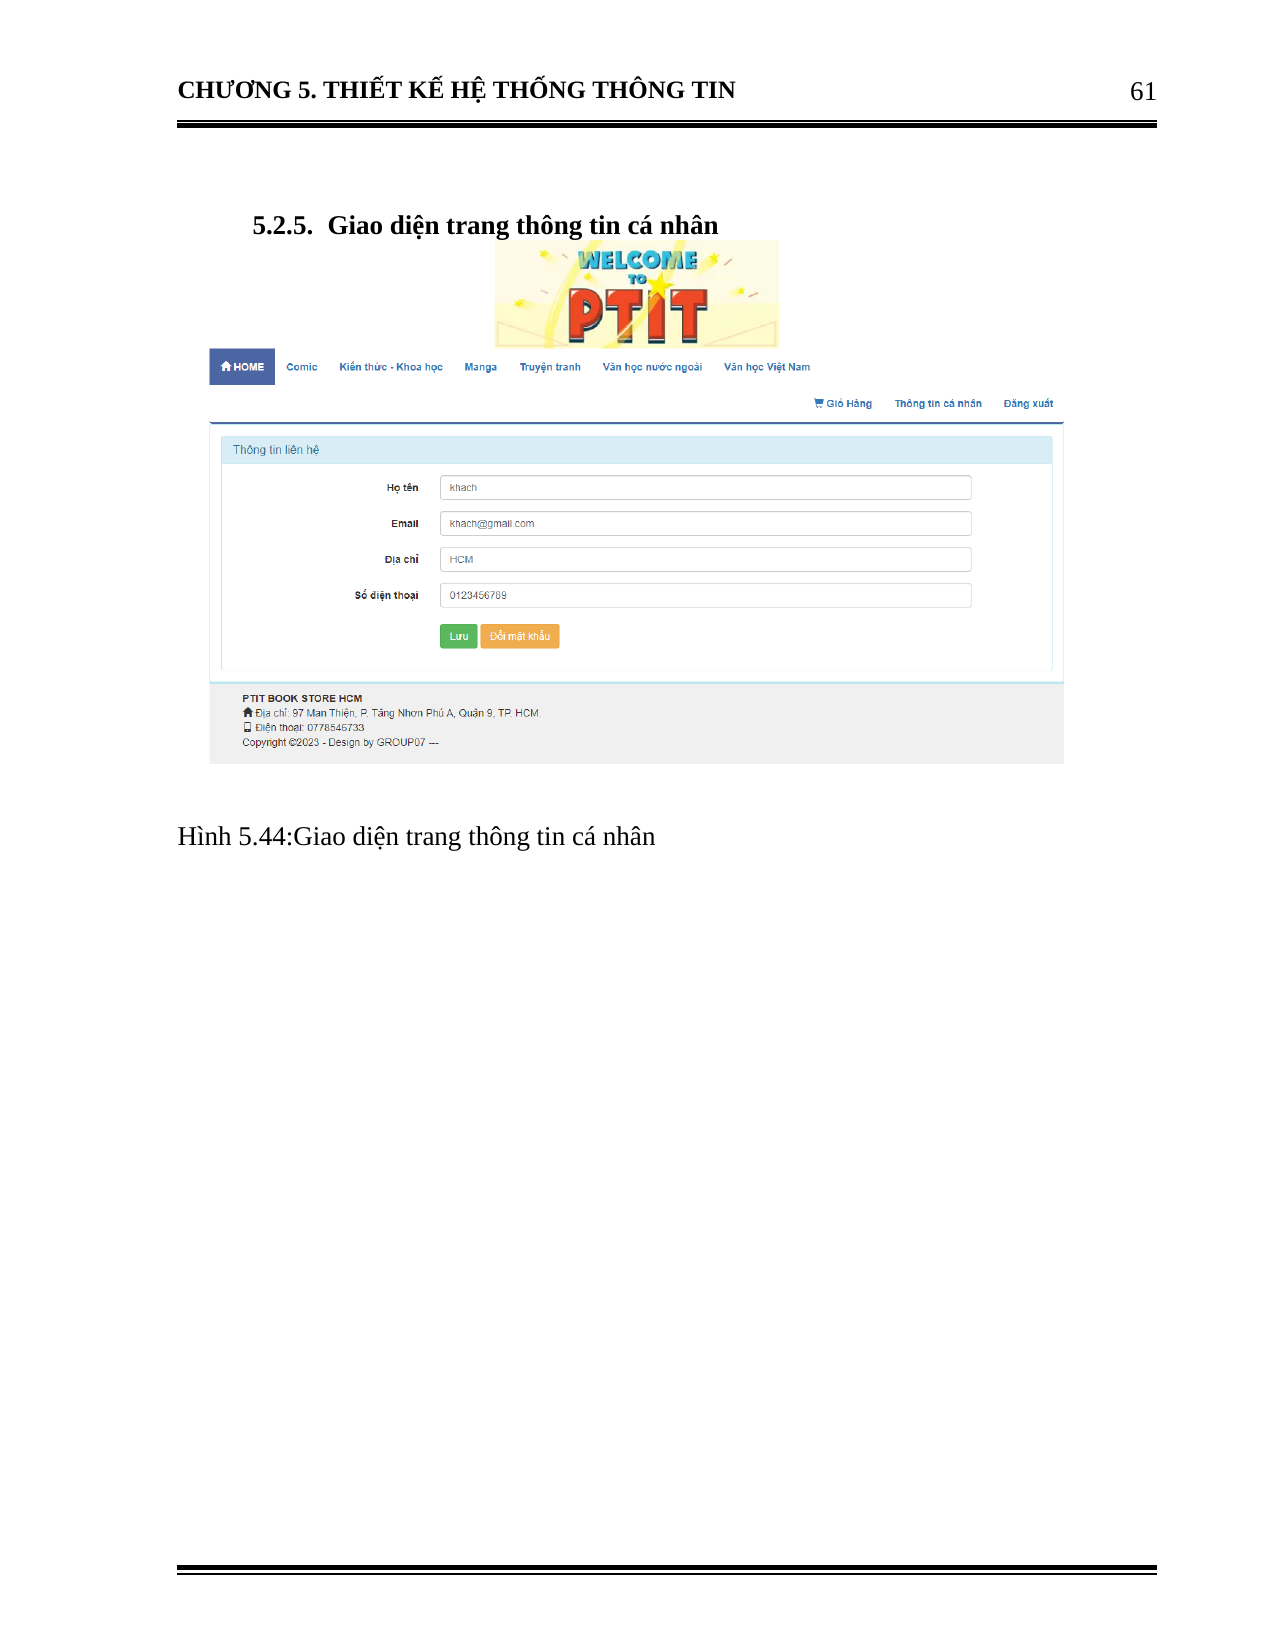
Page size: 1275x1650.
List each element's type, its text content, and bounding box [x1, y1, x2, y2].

subtitle Giao diện trang thông tin cá nhân [252, 209, 1157, 240]
picture [177, 240, 1153, 804]
